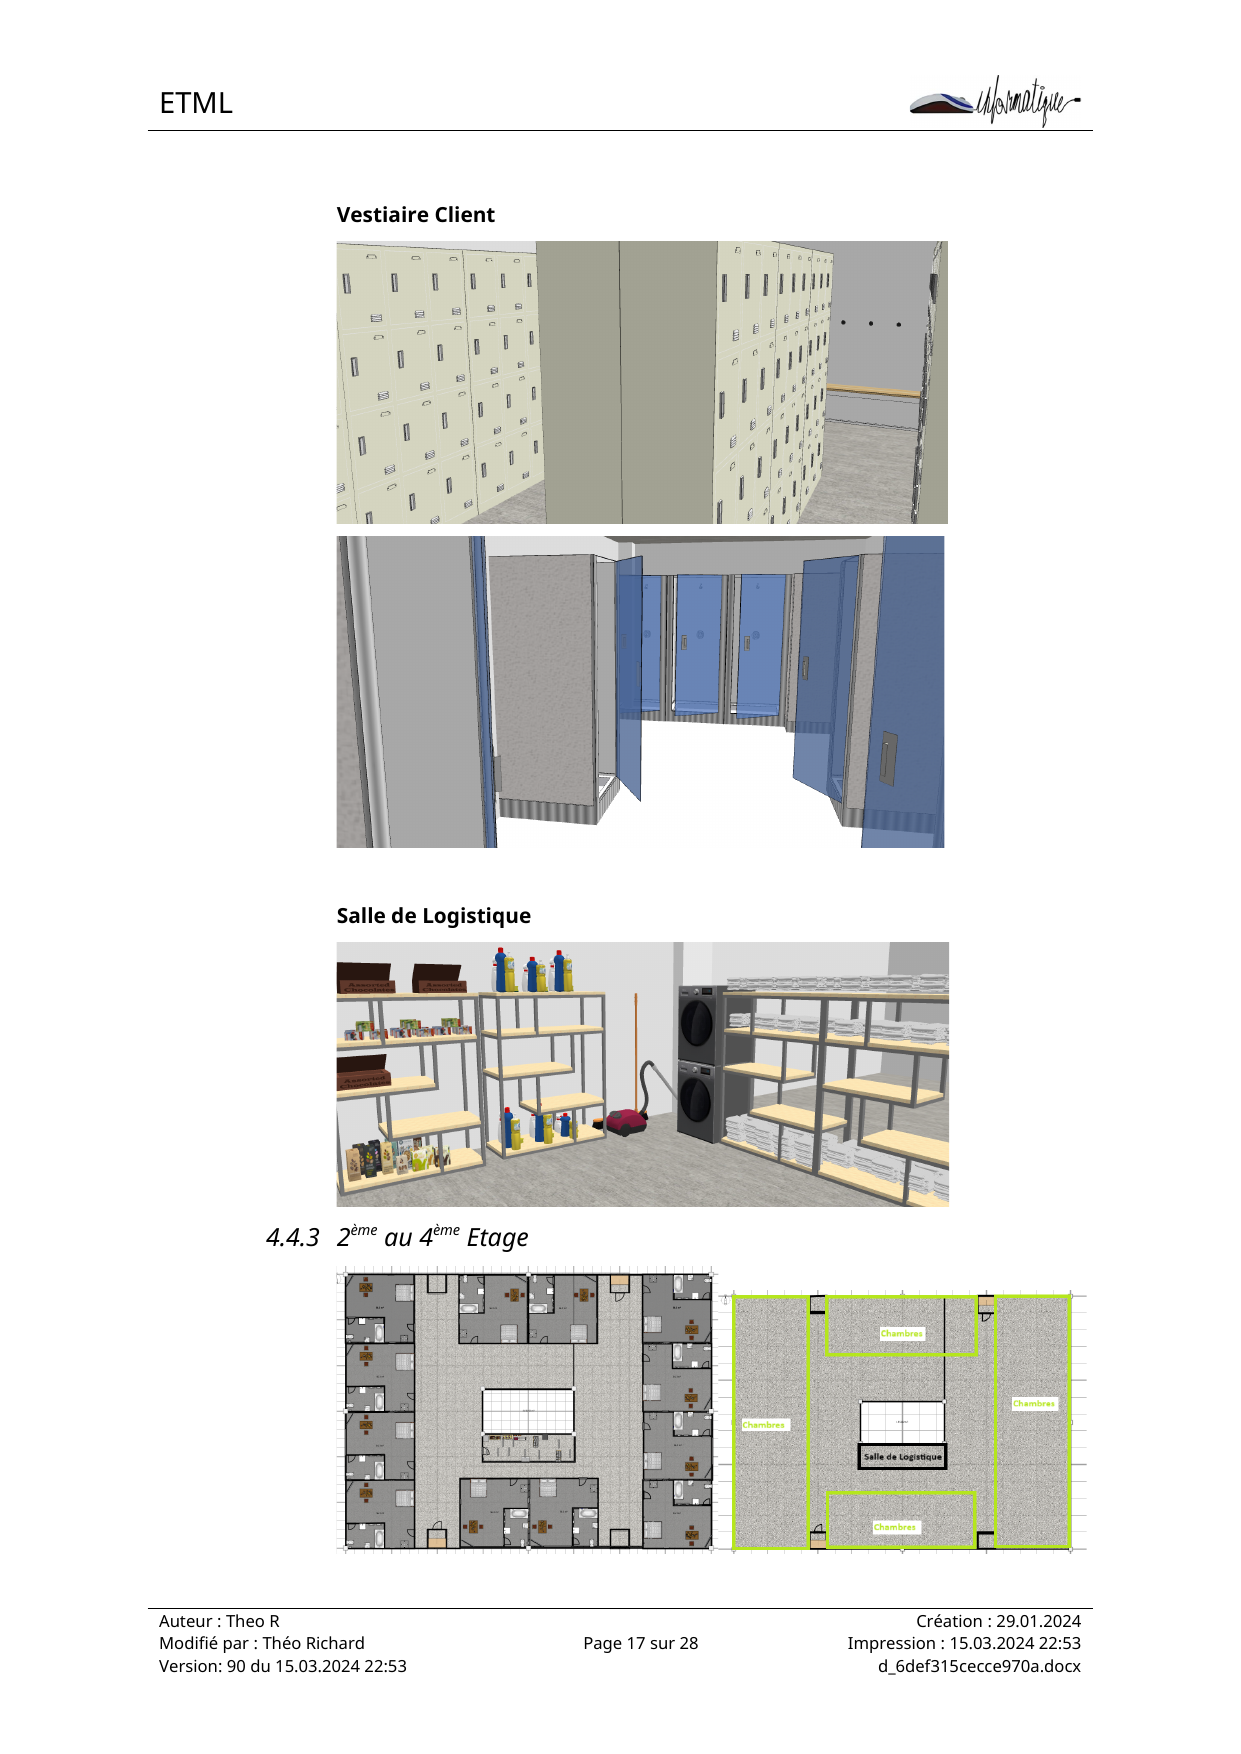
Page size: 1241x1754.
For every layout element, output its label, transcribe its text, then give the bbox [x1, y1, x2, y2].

picture [336, 942, 950, 1207]
subtitle 2ème au 4ème Etage [266, 1219, 1092, 1254]
picture [336, 241, 948, 524]
text Vestiaire Client [337, 200, 1092, 228]
picture [336, 1266, 1087, 1554]
text Salle de Logistique [337, 901, 1092, 930]
picture [909, 75, 1082, 128]
picture [336, 536, 945, 848]
